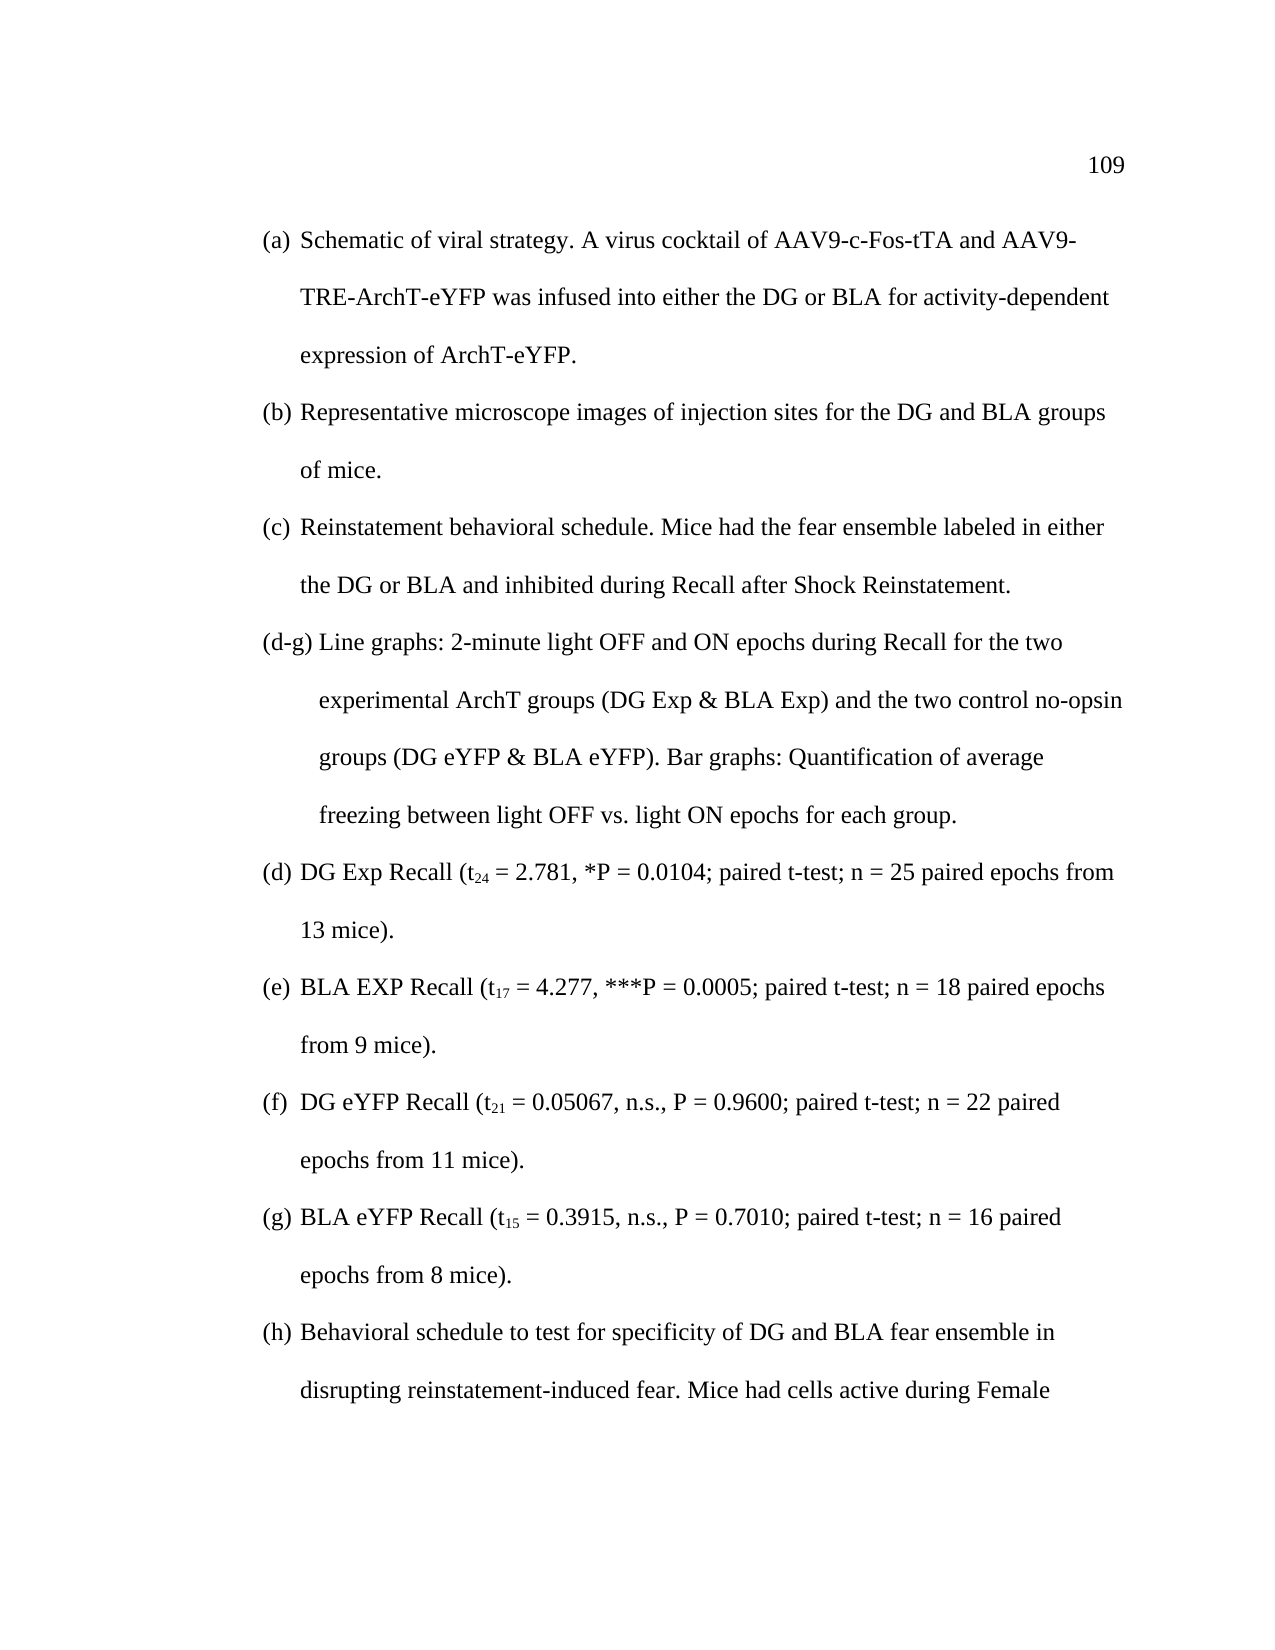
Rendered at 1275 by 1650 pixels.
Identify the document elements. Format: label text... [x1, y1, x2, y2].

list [262, 1317, 1125, 1404]
list DG eYFP Recall (t21 = 0.05067, n.s., P = 0.9600; paired t-test; n = 22 paired epochs from 11 mice). [262, 1087, 1125, 1174]
list Representative microscope images of injection sites for the DG and BLA groups of mice. [262, 397, 1125, 484]
list DG Exp Recall (t24 = 2.781, *P = 0.0104; paired t-test; n = 25 paired epochs from 13 mice). [262, 857, 1125, 944]
list BLA EXP Recall (t17 = 4.277, ***P = 0.0005; paired t-test; n = 18 paired epochs from 9 mice). [262, 972, 1125, 1059]
list Schematic of viral strategy. A virus cocktail of AAV9-c-Fos-tTA and AAV9-TRE-ArchT-eYFP was infused into either the DG or BLA for activity-dependent expression of ArchT-eYFP. [262, 225, 1125, 369]
list Reinstatement behavioral schedule. Mice had the fear ensemble labeled in either the DG or BLA and inhibited during Recall after Shock Reinstatement. [262, 512, 1125, 599]
text (d-g) Line graphs: 2-minute light OFF and ON epochs during Recall for the two experimental ArchT groups (DG Exp & BLA Exp) and the two control no-opsin groups (DG eYFP & BLA eYFP). Bar graphs: Quantification of average freezing between light OFF vs. light ON epochs for each group. [262, 627, 1125, 829]
list BLA eYFP Recall (t15 = 0.3915, n.s., P = 0.7010; paired t-test; n = 16 paired epochs from 8 mice). [262, 1202, 1125, 1289]
